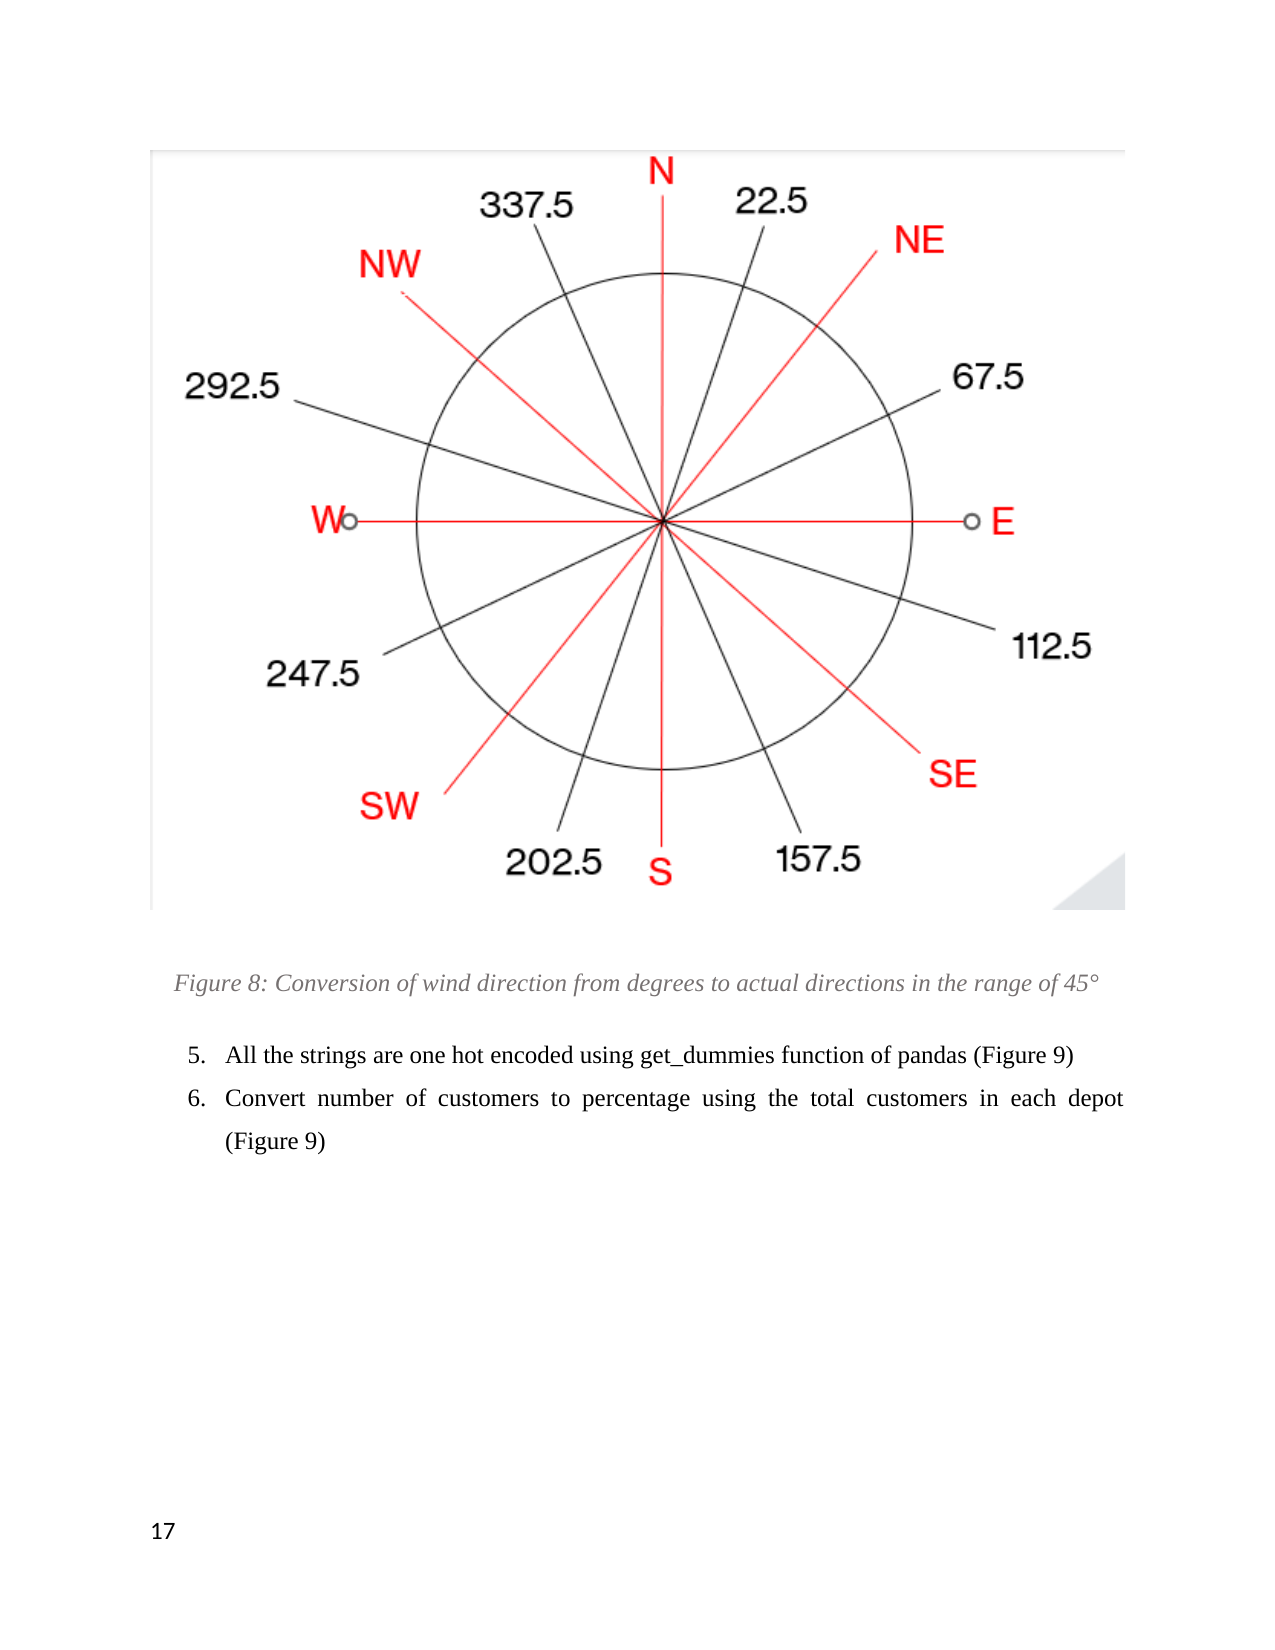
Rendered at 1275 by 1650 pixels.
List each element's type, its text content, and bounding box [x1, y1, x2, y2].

picture [150, 150, 1125, 910]
list Convert number of customers to percentage using the total customers in each depot (Figure 9) [187, 1083, 1125, 1155]
list All the strings are one hot encoded using get_dummies function of pandas (Figure 9) [187, 1040, 1125, 1068]
text Figure 8: Conversion of wind direction from degrees to actual directions in the range of 45° [150, 968, 1125, 997]
